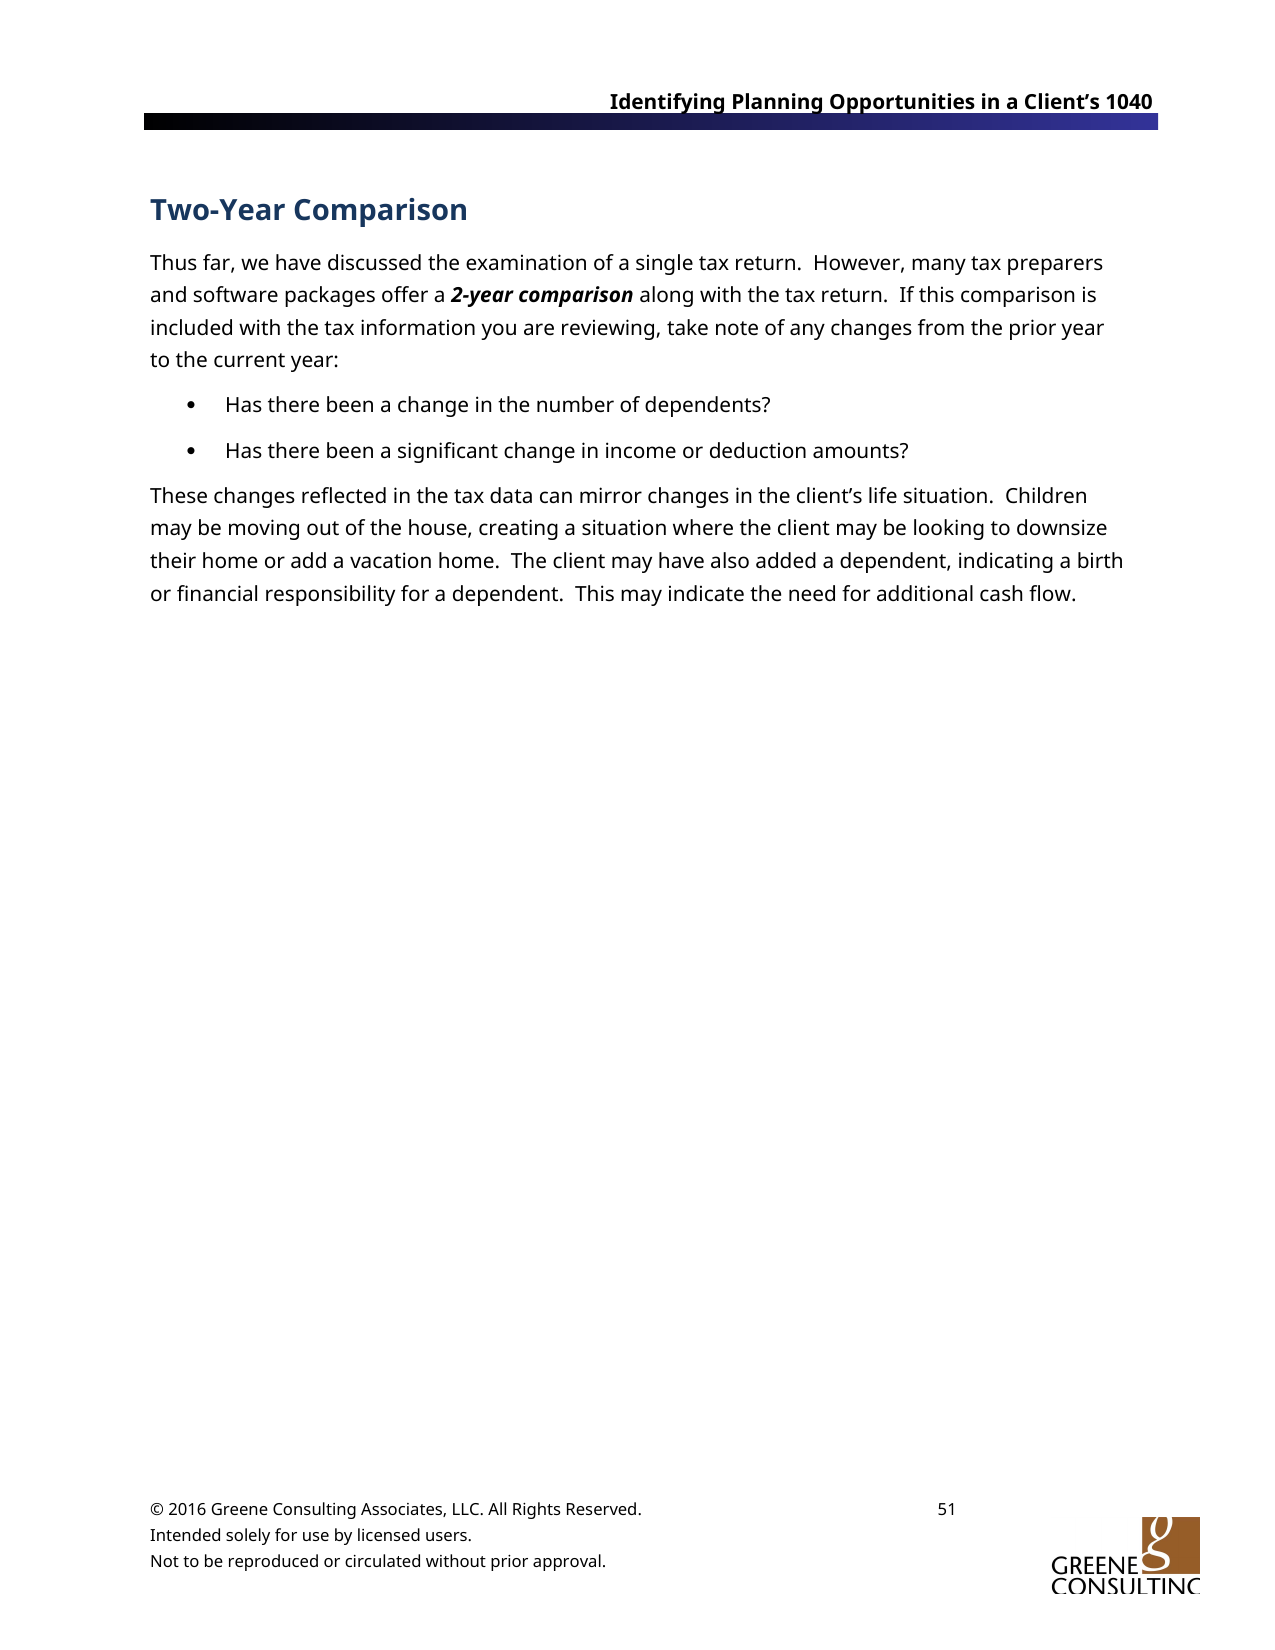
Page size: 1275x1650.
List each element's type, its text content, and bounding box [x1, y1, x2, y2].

subtitle Two-Year Comparison [150, 189, 1125, 229]
list Has there been a change in the number of dependents? [187, 391, 1125, 419]
list Has there been a significant change in income or deduction amounts? [187, 436, 1125, 464]
text Thus far, we have discussed the examination of a single tax return. However, many tax preparers and software packages offer a 2-year comparison along with the tax return. If this comparison is included with the tax information you are reviewing, take note of any changes from the prior year to the current year: [150, 248, 1125, 374]
picture [1050, 1517, 1200, 1593]
text These changes reflected in the tax data can mirror changes in the client’s life situation. Children may be moving out of the house, creating a situation where the client may be looking to downsize their home or add a vacation home. The client may have also added a dependent, indicating a birth or financial responsibility for a dependent. This may indicate the need for additional cash flow. [150, 481, 1125, 607]
